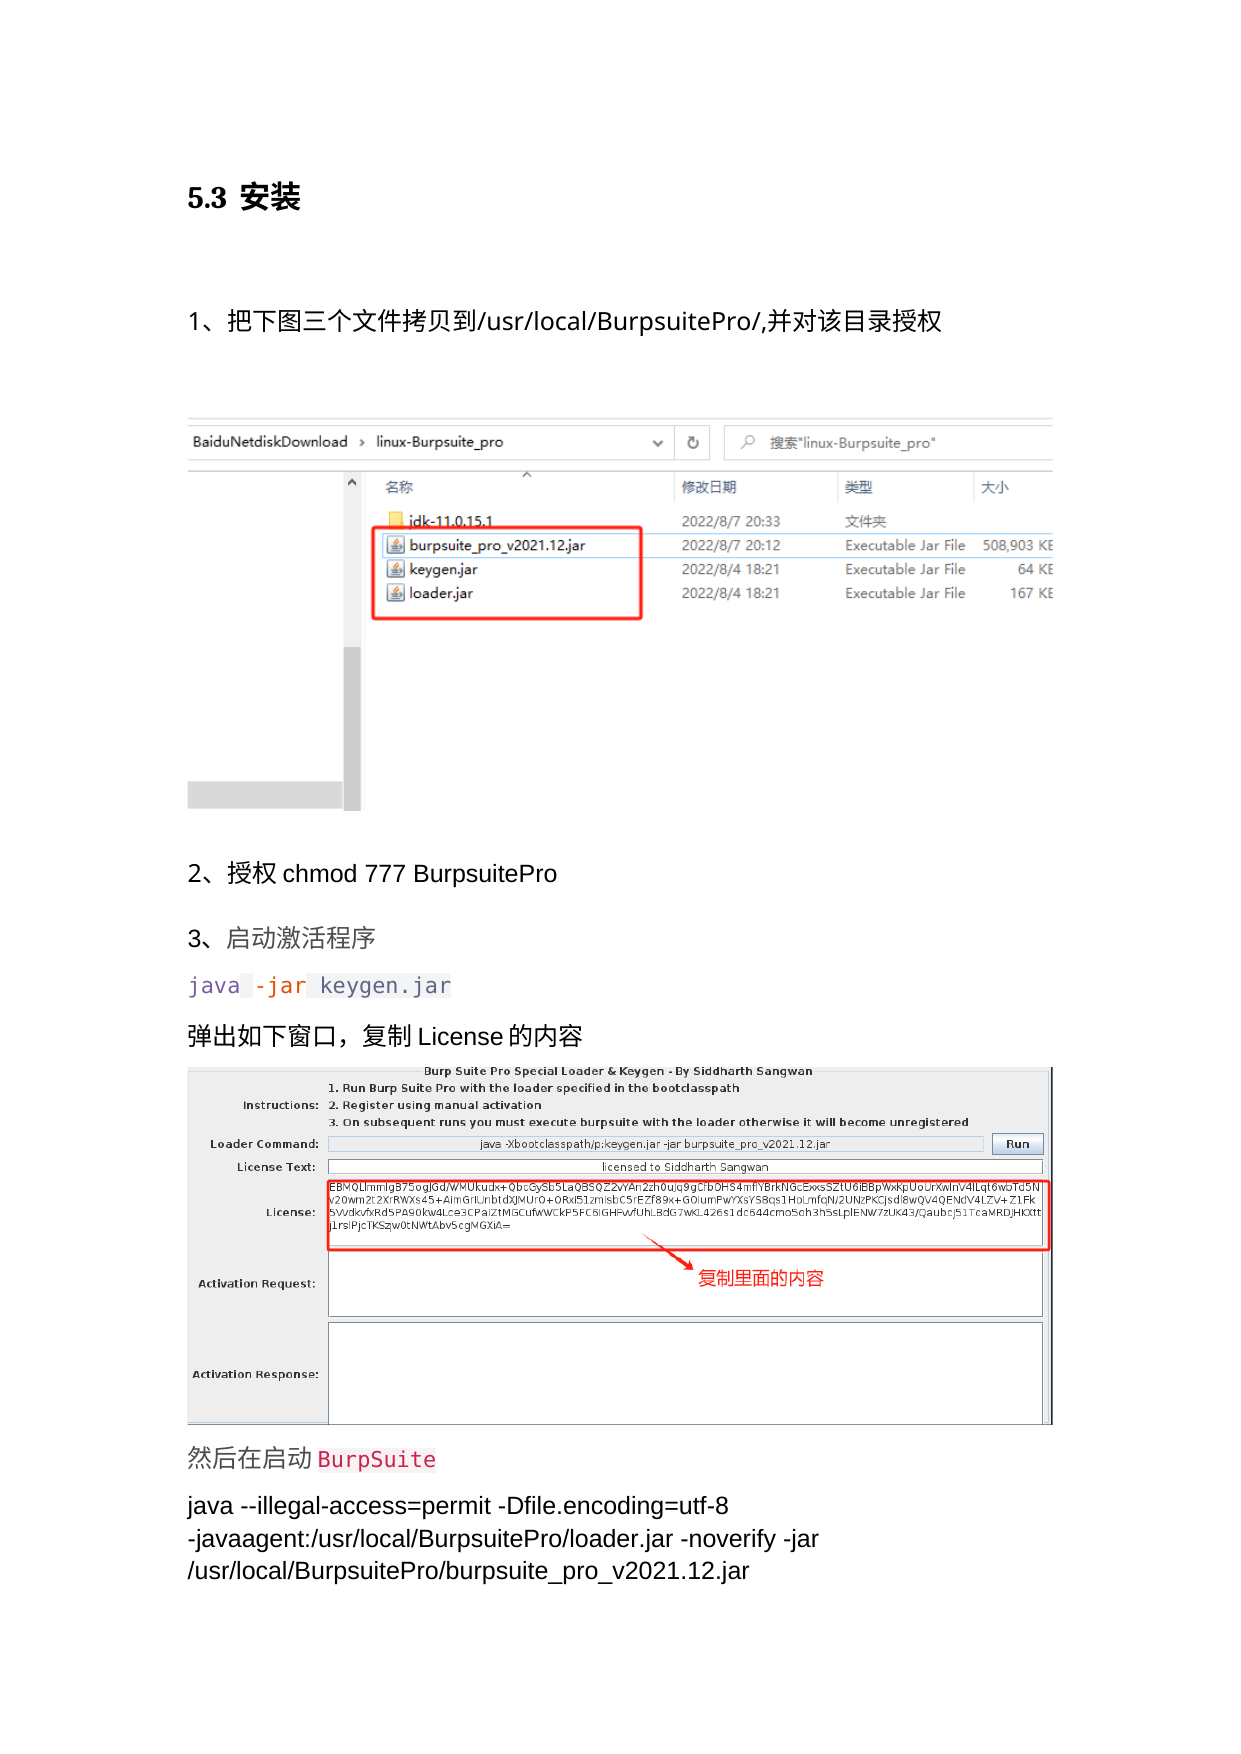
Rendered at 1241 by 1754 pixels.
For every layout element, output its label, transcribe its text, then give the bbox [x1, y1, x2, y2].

subtitle 安装 [187, 162, 1053, 227]
text 弹出如下窗口，复制License的内容 [187, 1002, 1053, 1067]
text java -jar keygen.jar [187, 969, 1053, 1002]
text 2、授权 chmod 777 BurpsuitePro [187, 839, 1053, 904]
picture [187, 417, 1053, 811]
text 1、把下图三个文件拷贝到/usr/local/BurpsuitePro/,并对该目录授权 [187, 287, 1053, 352]
text 3、启动激活程序 [187, 904, 1053, 969]
text java --illegal-access=permit -Dfile.encoding=utf-8 -javaagent:/usr/local/BurpsuitePro/loader.jar -noverify -jar /usr/local/BurpsuitePro/burpsuite_pro_v2021.12.jar [187, 1489, 1053, 1587]
text 然后在启动BurpSuite [187, 1425, 1053, 1489]
picture [187, 1067, 1053, 1425]
